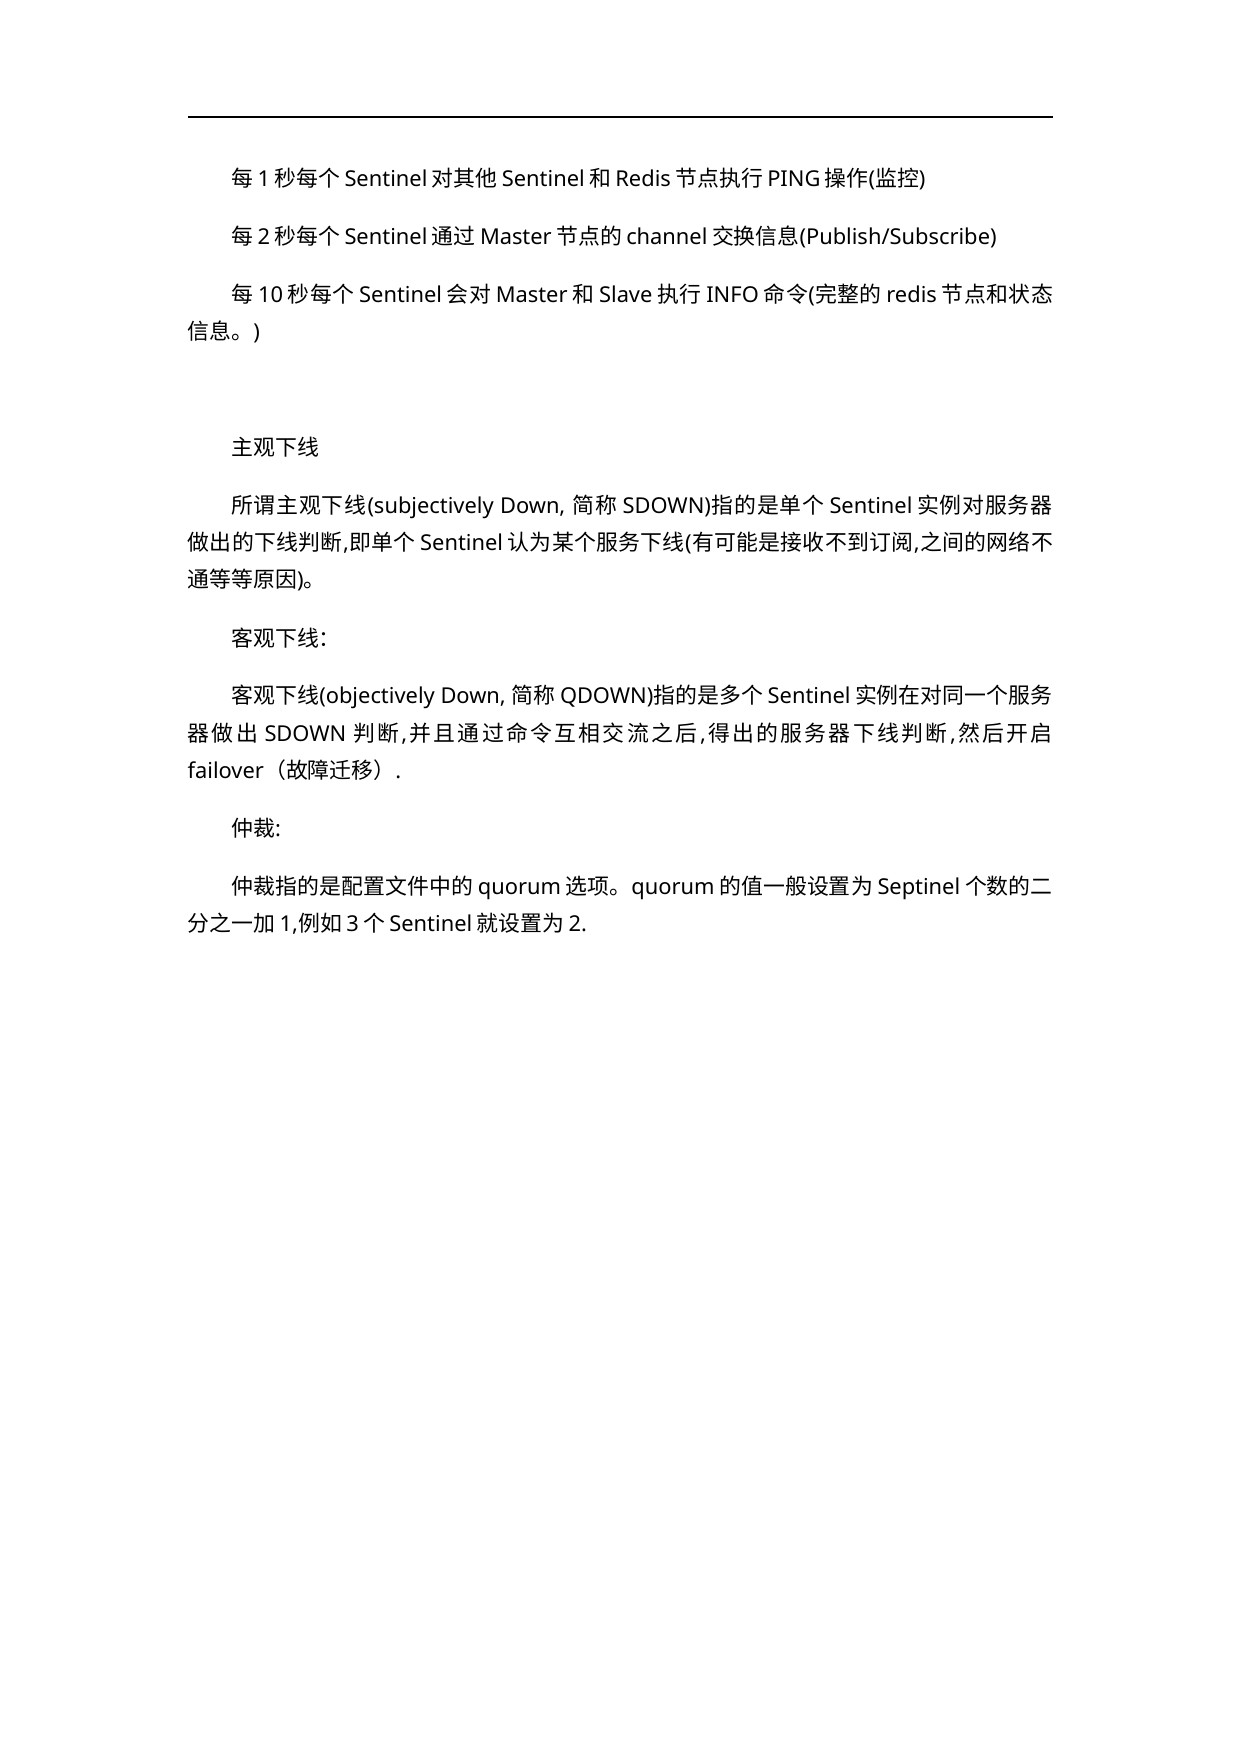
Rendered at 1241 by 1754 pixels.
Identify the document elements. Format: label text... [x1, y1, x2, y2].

text 所谓主观下线(subjectively Down, 简称SDOWN)指的是单个Sentinel实例对服务器做出的下线判断,即单个Sentinel认为某个服务下线(有可能是接收不到订阅,之间的网络不通等等原因)。 [187, 488, 1053, 595]
text 主观下线 [187, 429, 1053, 462]
text 每2秒每个Sentinel通过Master节点的channel交换信息(Publish/Subscribe) [187, 218, 1053, 251]
text 仲裁指的是配置文件中的quorum选项。quorum的值一般设置为Septinel个数的二分之一加1,例如3个Sentinel就设置为2. [187, 869, 1053, 939]
text 客观下线(objectively Down, 简称QDOWN)指的是多个Sentinel实例在对同一个服务器做出SDOWN判断,并且通过命令互相交流之后,得出的服务器下线判断,然后开启failover（故障迁移）. [187, 678, 1053, 785]
text 仲裁: [187, 811, 1053, 843]
text 客观下线： [187, 620, 1053, 653]
text 每10秒每个Sentinel会对Master和Slave执行INFO命令(完整的redis节点和状态信息。) [187, 277, 1053, 346]
text 每1秒每个Sentinel对其他Sentinel和Redis节点执行PING操作(监控) [187, 161, 1053, 193]
